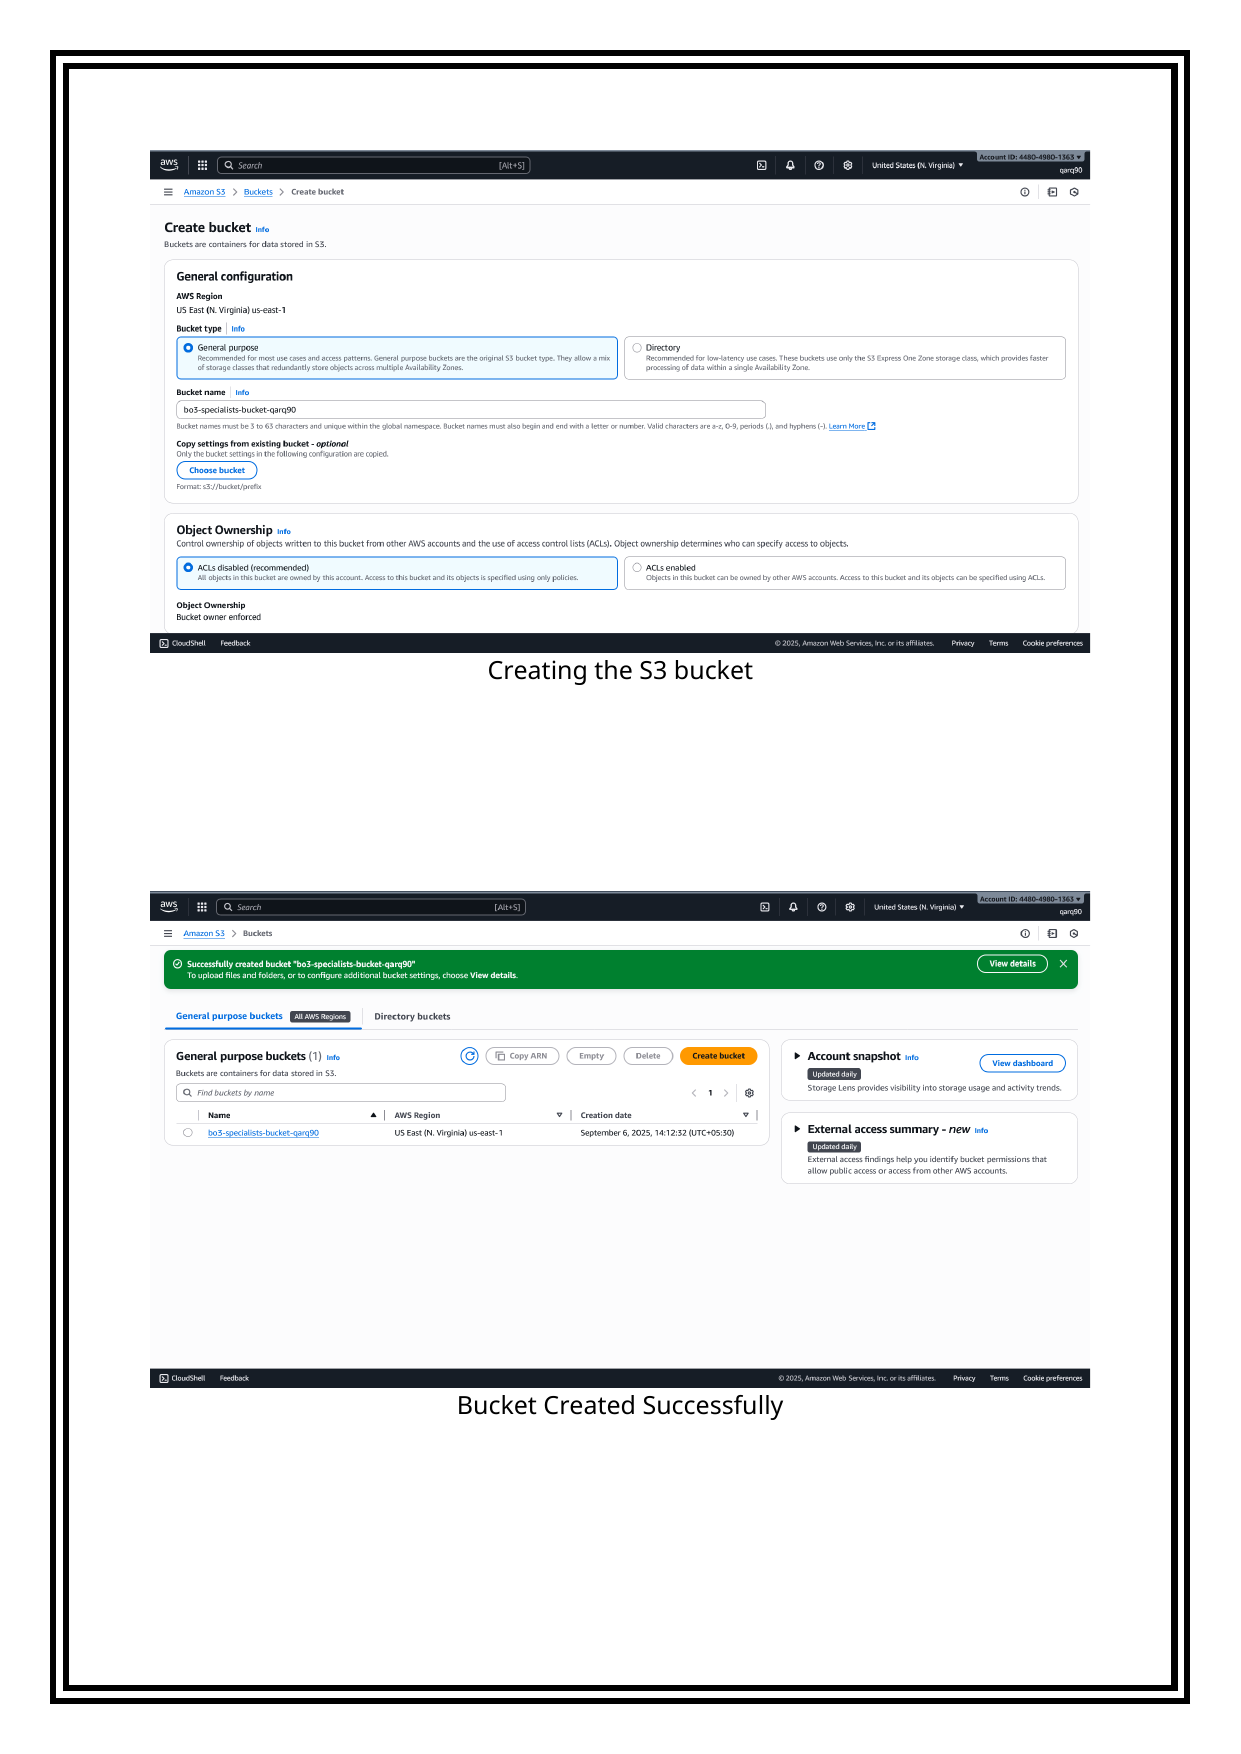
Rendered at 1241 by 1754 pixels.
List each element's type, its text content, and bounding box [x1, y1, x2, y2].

text Bucket Created Successfully [150, 1388, 1090, 1422]
picture [150, 891, 1091, 1388]
picture [150, 150, 1091, 653]
text Creating the S3 bucket [150, 653, 1090, 687]
